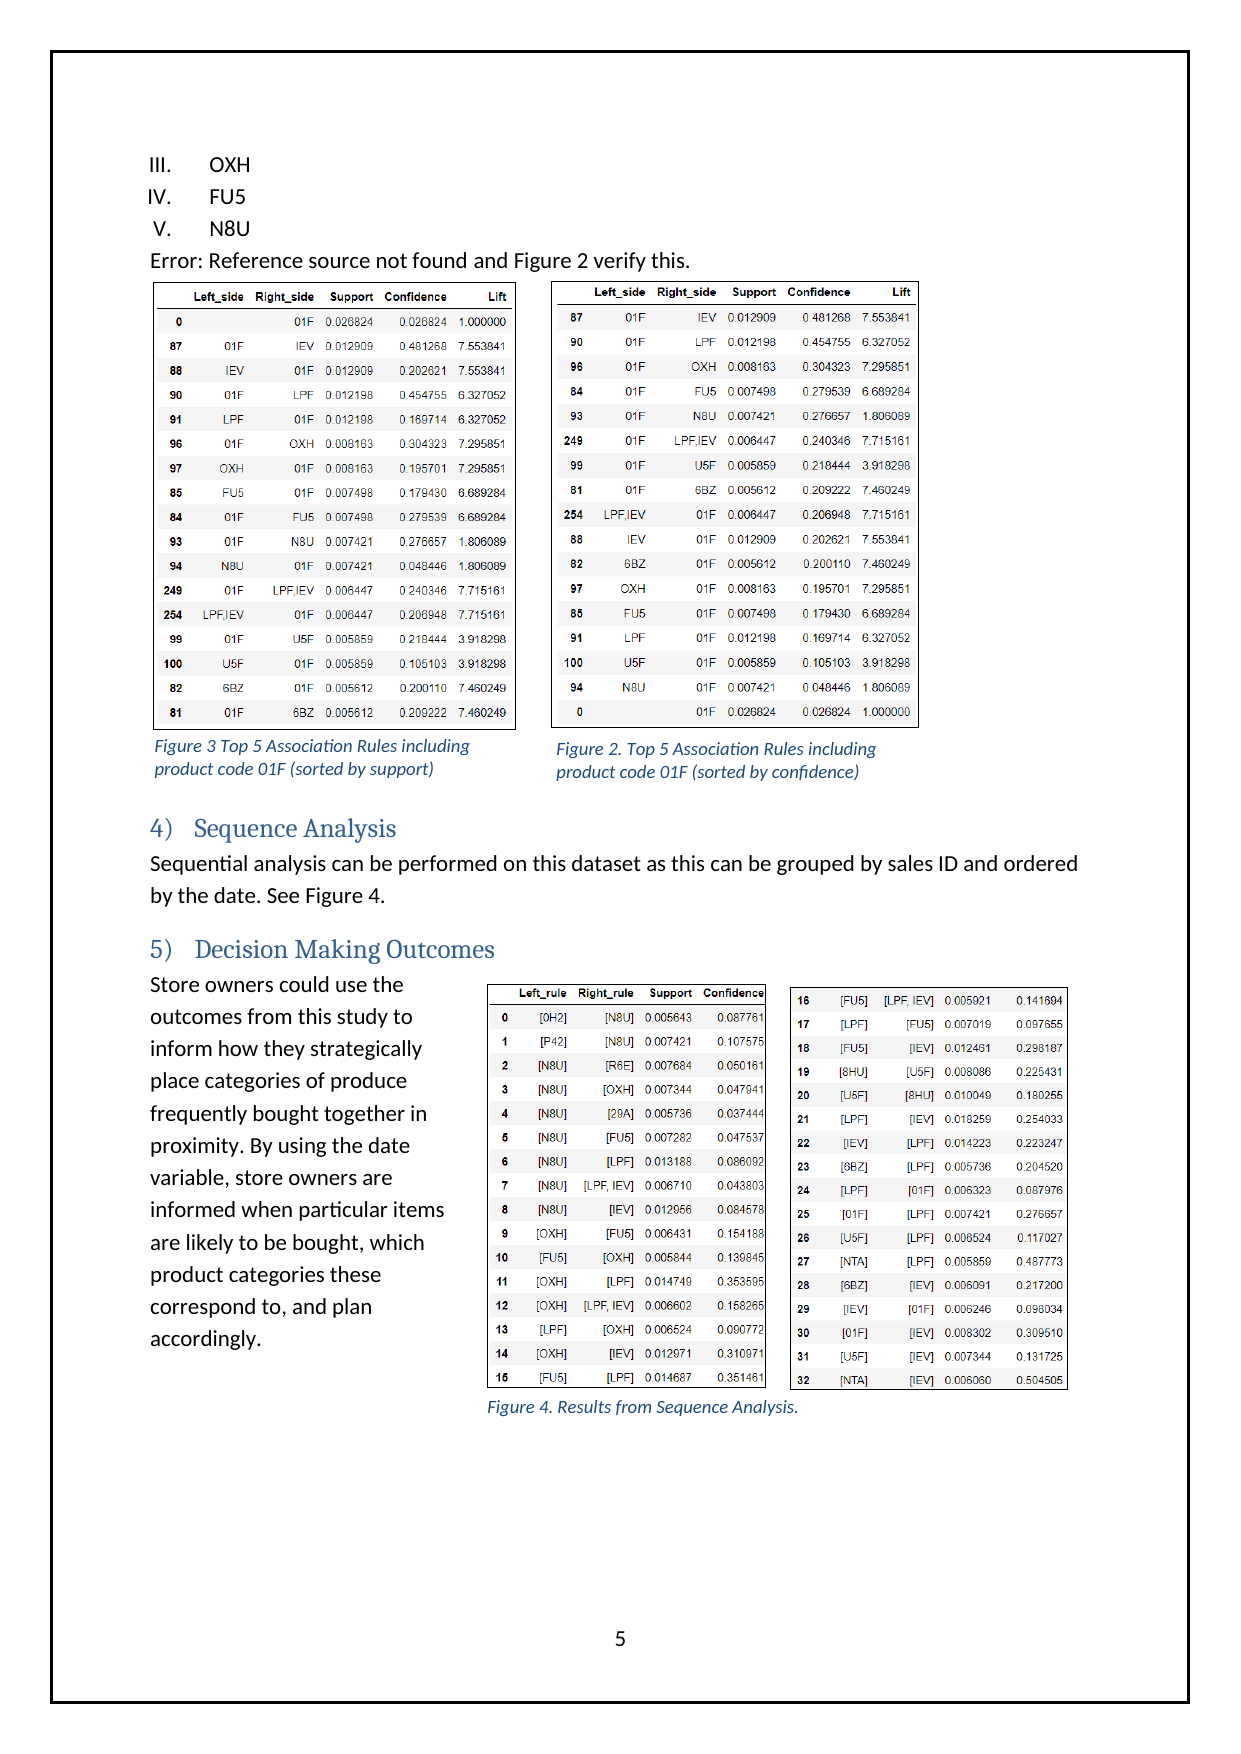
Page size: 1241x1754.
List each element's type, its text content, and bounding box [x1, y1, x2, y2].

list N8U [172, 214, 1090, 242]
picture [488, 985, 765, 1387]
list OXH [172, 150, 1090, 178]
list FU5 [172, 182, 1090, 210]
subtitle Decision Making Outcomes [150, 934, 1090, 966]
picture [552, 282, 918, 727]
text Sequential analysis can be performed on this dataset as this can be grouped by sales ID and ordered by the date. See Figure 4. [150, 849, 1090, 909]
picture [154, 283, 515, 729]
picture [791, 988, 1067, 1389]
